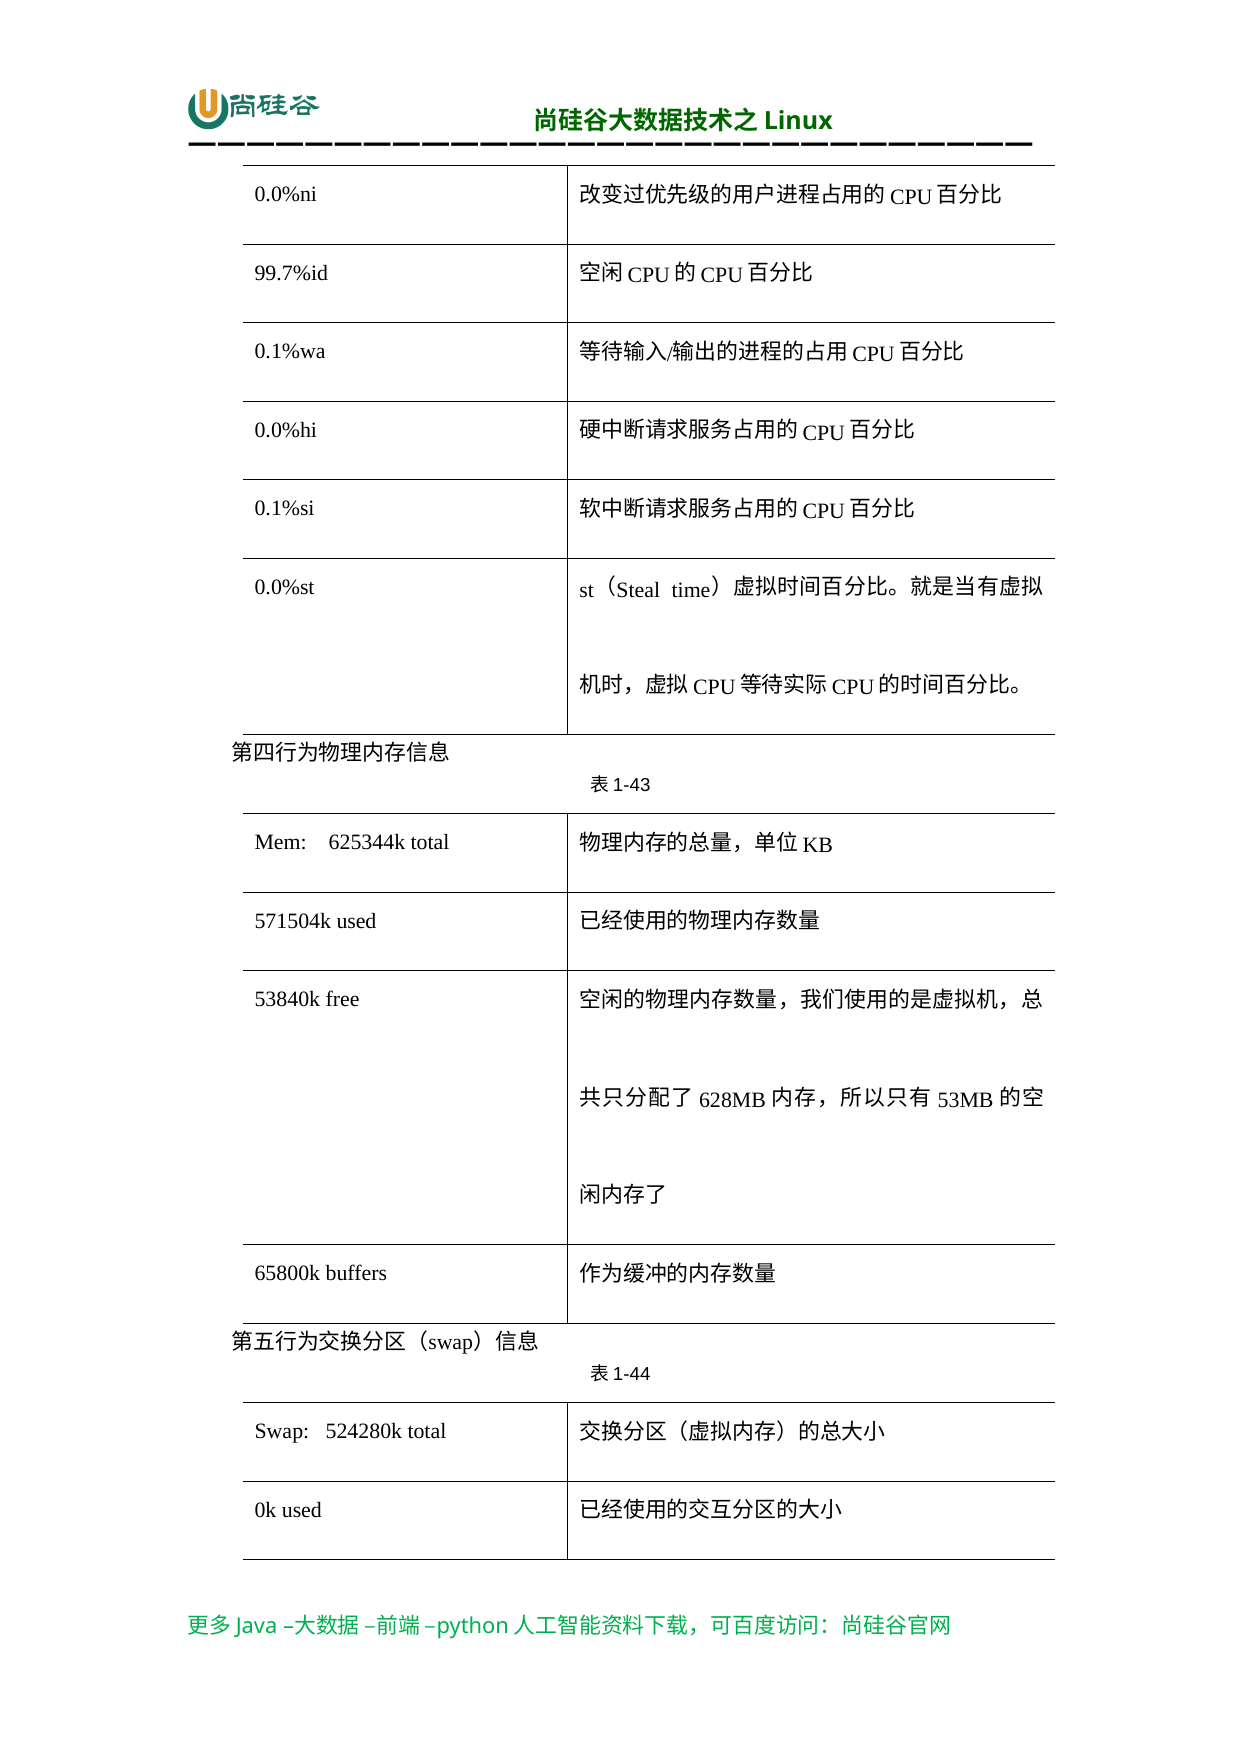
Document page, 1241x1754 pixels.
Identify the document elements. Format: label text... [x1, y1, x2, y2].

table_cell 硬中断请求服务占用的CPU百分比 [568, 402, 1055, 479]
table_cell 空闲CPU的CPU百分比 [568, 245, 1055, 322]
text 第五行为交换分区（swap）信息 [187, 1323, 1053, 1356]
table_cell 空闲的物理内存数量，我们使用的是虚拟机，总共只分配了628MB内存，所以只有53MB的空闲内存了 [568, 971, 1055, 1244]
table_cell 571504k used [243, 893, 567, 970]
table_header Mem: 625344k total [243, 814, 567, 892]
table_cell 0.1%wa [243, 323, 567, 401]
table_cell 已经使用的物理内存数量 [568, 893, 1055, 970]
table_cell 作为缓冲的内存数量 [568, 1245, 1055, 1322]
table_cell 0.1%si [243, 480, 567, 558]
table_cell 0k used [243, 1482, 567, 1559]
table_cell 0.0%ni [243, 166, 567, 243]
picture [187, 88, 321, 130]
text 表1-44 [187, 1356, 1053, 1388]
text 第四行为物理内存信息 [187, 735, 1053, 767]
table_cell 0.0%st [243, 559, 567, 734]
table_cell 已经使用的交互分区的大小 [568, 1482, 1055, 1559]
table_cell 53840k free [243, 971, 567, 1244]
table_cell 65800k buffers [243, 1245, 567, 1322]
table_header 交换分区（虚拟内存）的总大小 [568, 1403, 1055, 1481]
table_cell 软中断请求服务占用的CPU百分比 [568, 480, 1055, 558]
table_header 物理内存的总量，单位KB [568, 814, 1055, 892]
table_cell 改变过优先级的用户进程占用的CPU百分比 [568, 166, 1055, 243]
table_header Swap: 524280k total [243, 1403, 567, 1481]
table_cell 等待输入/输出的进程的占用CPU百分比 [568, 323, 1055, 401]
table_cell st（Steal time）虚拟时间百分比。就是当有虚拟机时，虚拟CPU等待实际CPU的时间百分比。 [568, 559, 1055, 734]
text 表1-43 [187, 767, 1053, 800]
table_cell 99.7%id [243, 245, 567, 322]
table_cell 0.0%hi [243, 402, 567, 479]
